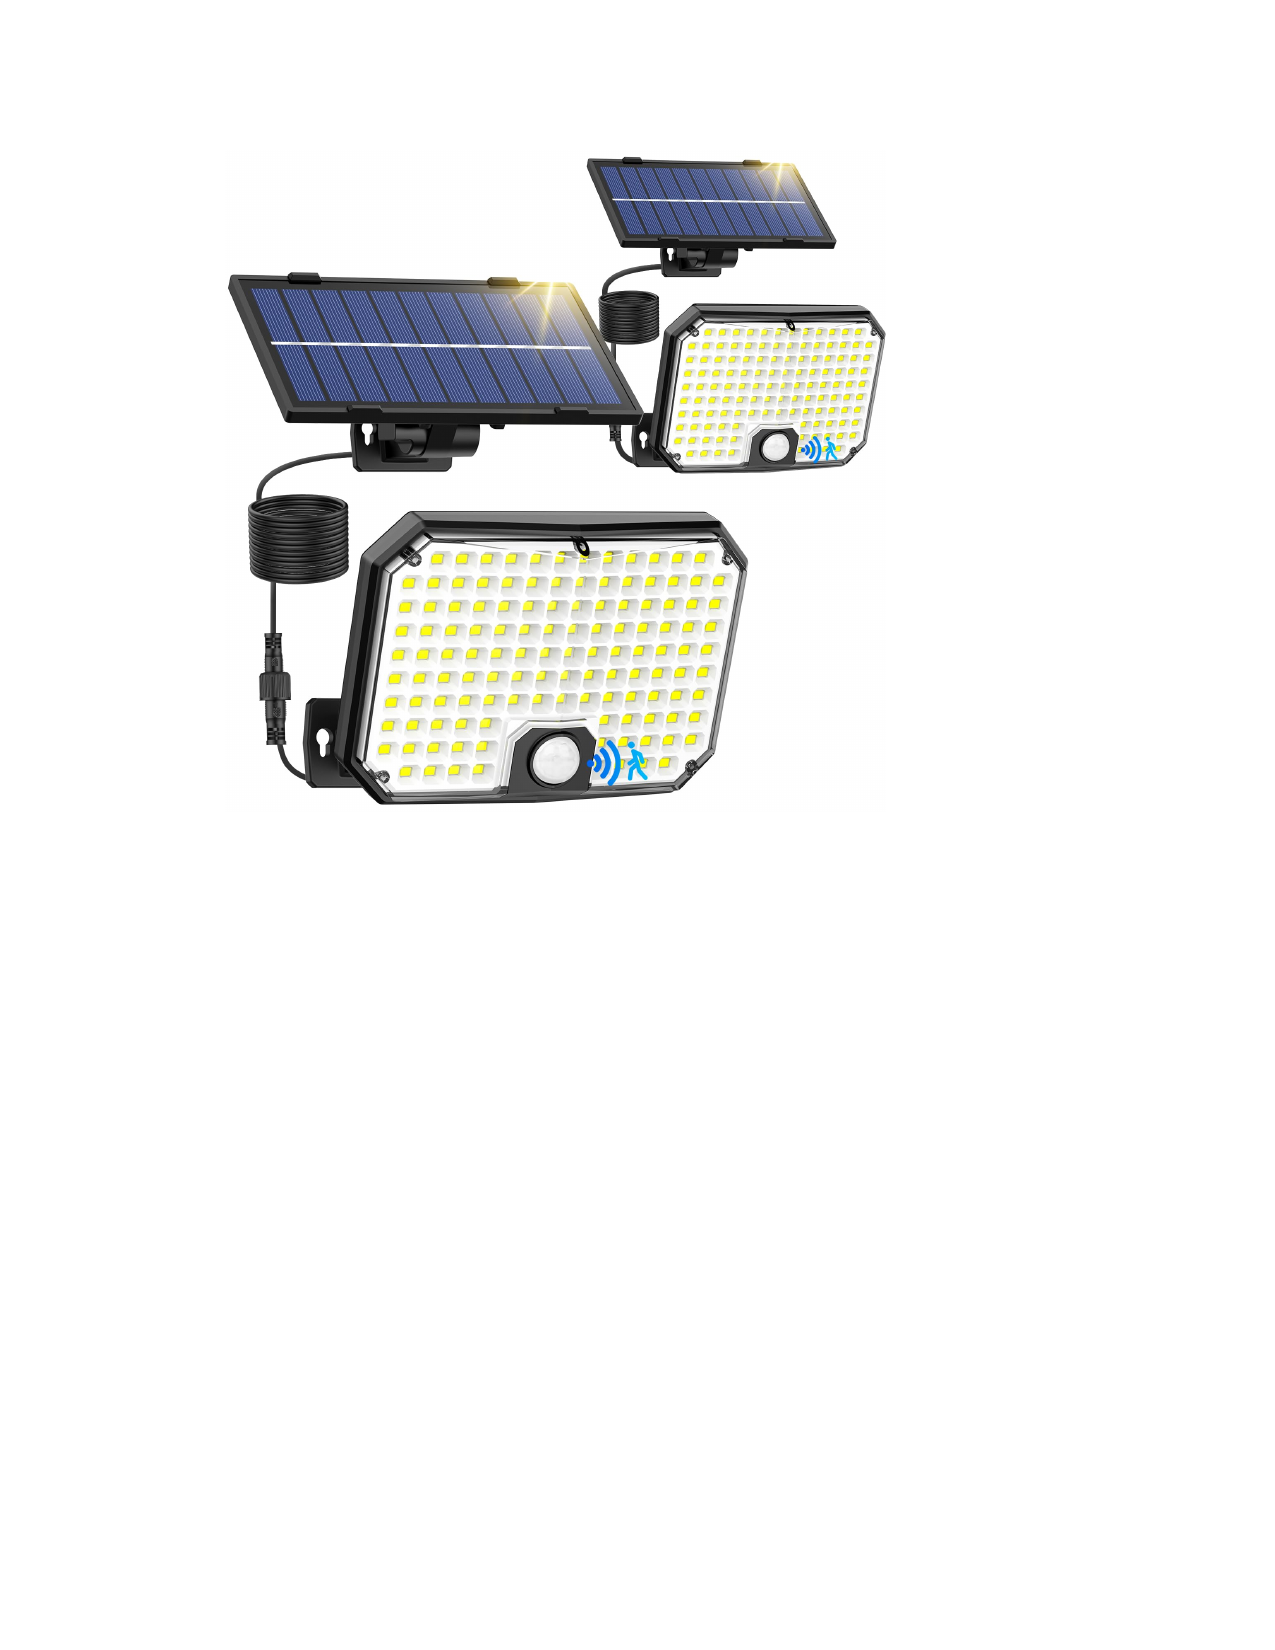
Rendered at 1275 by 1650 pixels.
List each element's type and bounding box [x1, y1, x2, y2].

picture [225, 150, 887, 812]
